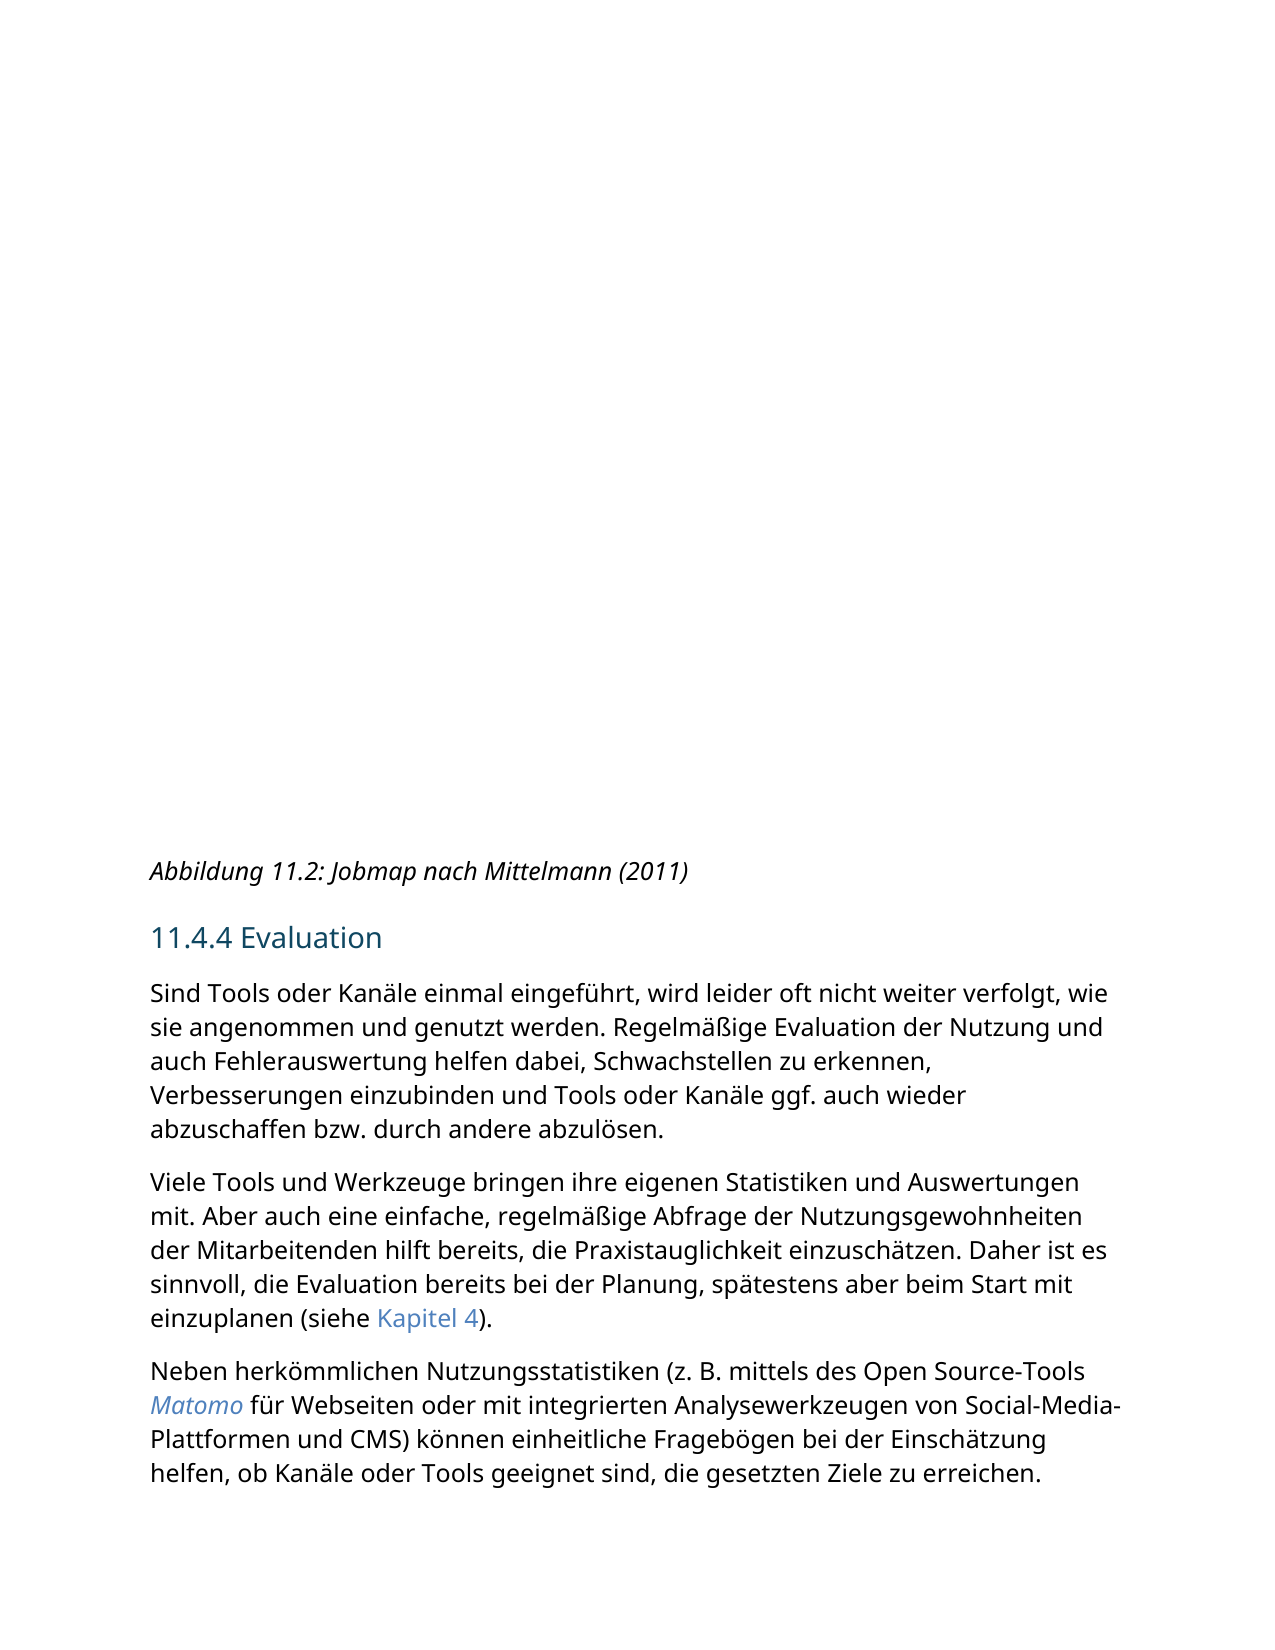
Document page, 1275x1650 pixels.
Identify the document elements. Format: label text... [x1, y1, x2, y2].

text Viele Tools und Werkzeuge bringen ihre eigenen Statistiken und Auswertungen mit. Aber auch eine einfache, regelmäßige Abfrage der Nutzungsgewohnheiten der Mitarbeitenden hilft bereits, die Praxistauglichkeit einzuschätzen. Daher ist es sinnvoll, die Evaluation bereits bei der Planung, spätestens aber beim Start mit einzuplanen (siehe Kapitel 4). [150, 1165, 1125, 1335]
table_header Abbildung 11.2: Jobmap nach Mittelmann (2011) [139, 150, 1114, 901]
text Neben herkömmlichen Nutzungsstatistiken (z. B. mittels des Open Source-Tools Matomo für Webseiten oder mit integrierten Analysewerkzeugen von Social-Media-Plattformen und CMS) können einheitliche Fragebögen bei der Einschätzung helfen, ob Kanäle oder Tools geeignet sind, die gesetzten Ziele zu erreichen. [150, 1354, 1125, 1490]
text Sind Tools oder Kanäle einmal eingeführt, wird leider oft nicht weiter verfolgt, wie sie angenommen und genutzt werden. Regelmäßige Evaluation der Nutzung und auch Fehlerauswertung helfen dabei, Schwachstellen zu erkennen, Verbesserungen einzubinden und Tools oder Kanäle ggf. auch wieder abzuschaffen bzw. durch andere abzulösen. [150, 976, 1125, 1146]
subtitle 11.4.4 Evaluation [150, 917, 1125, 957]
